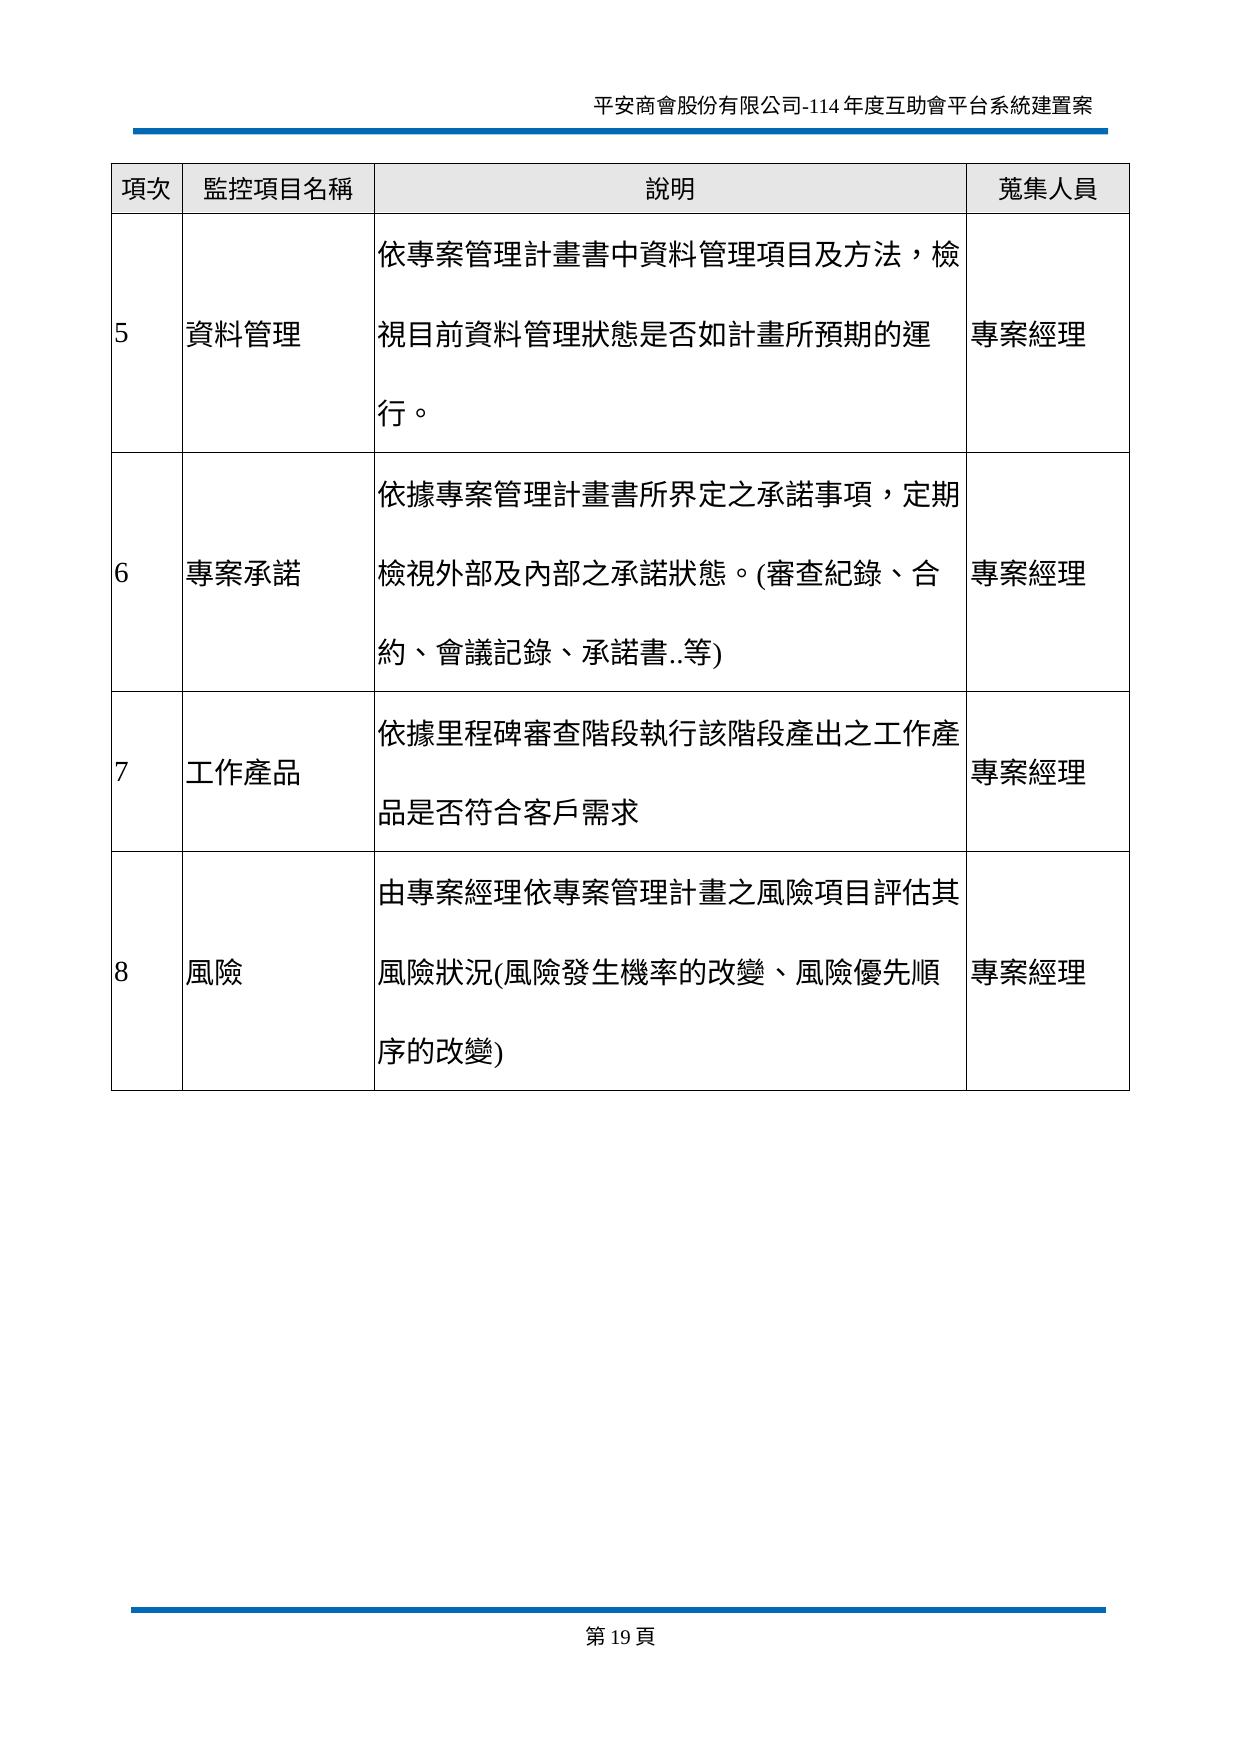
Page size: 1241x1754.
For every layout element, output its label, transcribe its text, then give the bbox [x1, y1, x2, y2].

table_cell 專案經理 [967, 692, 1129, 851]
table_cell 風險 [183, 852, 374, 1090]
table_header 項次 [112, 164, 182, 212]
table_cell 專案經理 [967, 214, 1129, 452]
table_header 監控項目名稱 [183, 164, 374, 212]
table_header 蒐集人員 [967, 164, 1129, 212]
table_cell 依專案管理計畫書中資料管理項目及方法，檢視目前資料管理狀態是否如計畫所預期的運行。 [375, 214, 966, 452]
table_cell 專案承諾 [183, 453, 374, 691]
table_cell 專案經理 [967, 852, 1129, 1090]
table_header 說明 [375, 164, 966, 212]
table_cell 8 [112, 852, 182, 1090]
table_cell 由專案經理依專案管理計畫之風險項目評估其風險狀況(風險發生機率的改變、風險優先順序的改變) [375, 852, 966, 1090]
table_cell 依據專案管理計畫書所界定之承諾事項，定期檢視外部及內部之承諾狀態。(審查紀錄、合約、會議記錄、承諾書..等) [375, 453, 966, 691]
table_cell 資料管理 [183, 214, 374, 452]
table_cell 5 [112, 214, 182, 452]
table_cell 專案經理 [967, 453, 1129, 691]
table_cell 工作產品 [183, 692, 374, 851]
table_cell 6 [112, 453, 182, 691]
table_cell 依據里程碑審查階段執行該階段產出之工作產品是否符合客戶需求 [375, 692, 966, 851]
table_cell 7 [112, 692, 182, 851]
